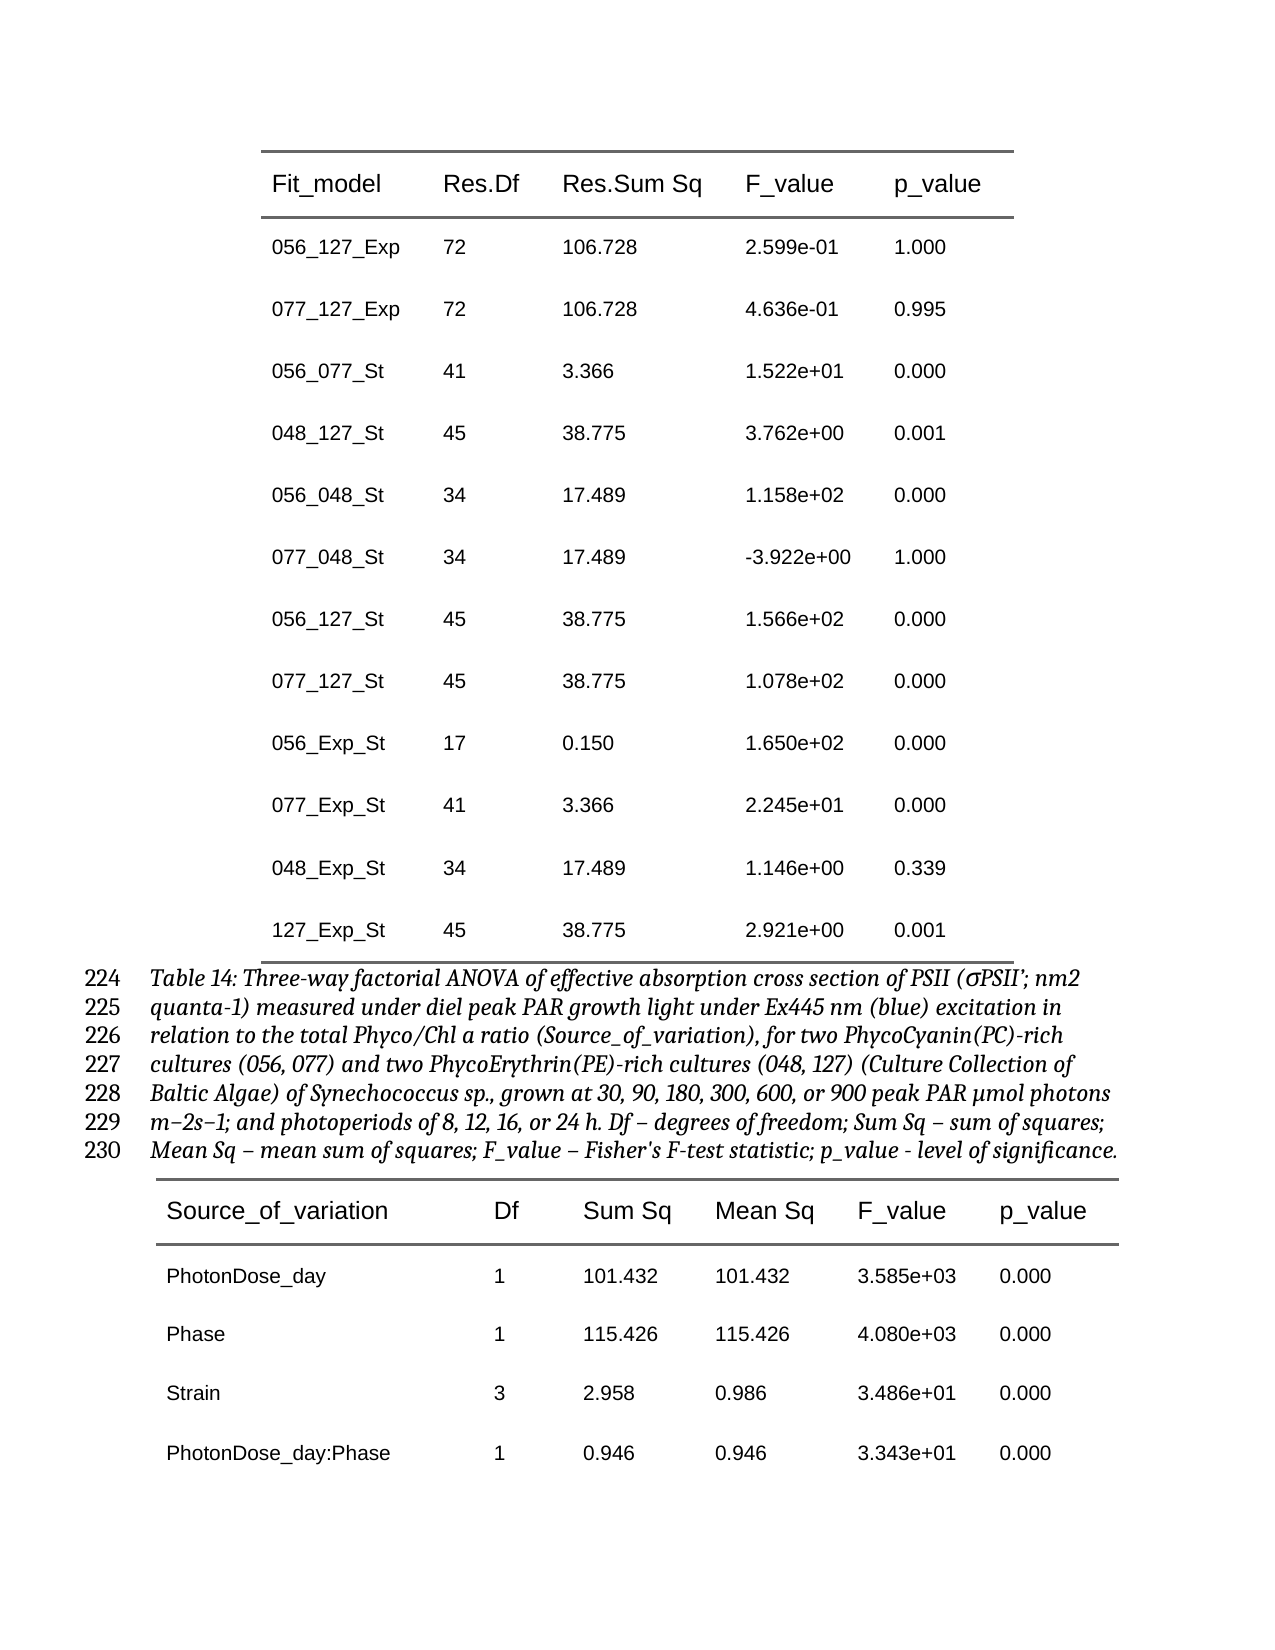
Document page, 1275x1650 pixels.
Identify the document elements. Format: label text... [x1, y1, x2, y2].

table_header Df [483, 1181, 572, 1243]
table_cell 1.000 [884, 526, 1014, 588]
table_cell 72 [433, 219, 552, 278]
table_cell 101.432 [573, 1246, 704, 1305]
table_cell 34 [433, 526, 552, 588]
table_cell 45 [433, 588, 552, 650]
table_cell 45 [433, 650, 552, 712]
table_cell 0.000 [989, 1422, 1119, 1484]
table_cell Phase [156, 1305, 483, 1363]
table_cell 056_048_St [261, 464, 432, 526]
table_cell 38.775 [552, 899, 735, 961]
table_header Fit_model [261, 153, 432, 216]
table_cell 056_127_Exp [261, 219, 432, 278]
table_cell 1.566e+02 [735, 588, 883, 650]
table_cell 0.001 [884, 402, 1014, 464]
table_cell 0.000 [884, 774, 1014, 836]
table_cell 077_Exp_St [261, 774, 432, 836]
table_cell Strain [156, 1364, 483, 1422]
table_cell -3.922e+00 [735, 526, 883, 588]
table_cell 127_Exp_St [261, 899, 432, 961]
table_cell 17.489 [552, 836, 735, 898]
table_cell 1 [483, 1422, 572, 1484]
table_cell 3.366 [552, 340, 735, 402]
table_cell 077_127_St [261, 650, 432, 712]
table_cell 0.000 [884, 588, 1014, 650]
table_header Sum Sq [573, 1181, 704, 1243]
table_cell 1.000 [884, 219, 1014, 278]
table_header Source_of_variation [156, 1181, 483, 1243]
table_cell 056_Exp_St [261, 712, 432, 774]
table_cell 056_077_St [261, 340, 432, 402]
table_cell 17.489 [552, 464, 735, 526]
table_header Res.Df [433, 153, 552, 216]
table_cell 077_048_St [261, 526, 432, 588]
table_cell 048_Exp_St [261, 836, 432, 898]
table_cell 4.080e+03 [847, 1305, 989, 1363]
table_cell 0.946 [573, 1422, 704, 1484]
table_cell 1.146e+00 [735, 836, 883, 898]
table_cell 0.000 [989, 1305, 1119, 1363]
table_cell 2.958 [573, 1364, 704, 1422]
table_cell 115.426 [704, 1305, 847, 1363]
table_cell 38.775 [552, 402, 735, 464]
table_cell 45 [433, 899, 552, 961]
table_cell 0.946 [704, 1422, 847, 1484]
table_cell 0.986 [704, 1364, 847, 1422]
table_cell 0.000 [884, 712, 1014, 774]
table_cell 077_127_Exp [261, 278, 432, 340]
table_cell 1.650e+02 [735, 712, 883, 774]
table_cell 3.585e+03 [847, 1246, 989, 1305]
table_cell 41 [433, 774, 552, 836]
table_cell 34 [433, 836, 552, 898]
table_cell 1.522e+01 [735, 340, 883, 402]
table_cell 38.775 [552, 588, 735, 650]
table_cell 0.000 [989, 1246, 1119, 1305]
table_cell 0.001 [884, 899, 1014, 961]
table_cell 0.000 [989, 1364, 1119, 1422]
table_cell 3.486e+01 [847, 1364, 989, 1422]
table_cell 3.343e+01 [847, 1422, 989, 1484]
table_header p_value [884, 153, 1014, 216]
table_cell 0.000 [884, 464, 1014, 526]
table_header Res.Sum Sq [552, 153, 735, 216]
table_cell 0.150 [552, 712, 735, 774]
table_cell 056_127_St [261, 588, 432, 650]
table_cell 0.000 [884, 650, 1014, 712]
table_cell 1 [483, 1305, 572, 1363]
table_cell 17.489 [552, 526, 735, 588]
table_cell 1.158e+02 [735, 464, 883, 526]
table_cell 34 [433, 464, 552, 526]
table_cell PhotonDose_day:Phase [156, 1422, 483, 1484]
table_header p_value [989, 1181, 1119, 1243]
table_cell 115.426 [573, 1305, 704, 1363]
table_cell 17 [433, 712, 552, 774]
table_header F_value [735, 153, 883, 216]
table_cell 0.000 [884, 340, 1014, 402]
table_cell PhotonDose_day [156, 1246, 483, 1305]
table_cell 45 [433, 402, 552, 464]
table_cell 38.775 [552, 650, 735, 712]
table_header F_value [847, 1181, 989, 1243]
table_cell 2.599e-01 [735, 219, 883, 278]
table_cell 3.762e+00 [735, 402, 883, 464]
table_cell 2.245e+01 [735, 774, 883, 836]
text Table 14: Three-way factorial ANOVA of effective absorption cross section of PSII (σPSII’; nm2 quanta-1) measured under diel peak PAR growth light under Ex445 nm (blue) excitation in relation to the total Phyco/Chl a ratio (Source_of_variation), for two PhycoCyanin(PC)-rich cultures (056, 077) and two PhycoErythrin(PE)-rich cultures (048, 127) (Culture Collection of Baltic Algae) of Synechococcus sp., grown at 30, 90, 180, 300, 600, or 900 peak PAR µmol photons m−2s−1; and photoperiods of 8, 12, 16, or 24 h. Df – degrees of freedom; Sum Sq – sum of squares; Mean Sq – mean sum of squares; F_value – Fisher's F-test statistic; p_value - level of significance. [150, 964, 1125, 1165]
table_header Mean Sq [704, 1181, 847, 1243]
table_cell 048_127_St [261, 402, 432, 464]
table_cell 1 [483, 1246, 572, 1305]
table_cell 2.921e+00 [735, 899, 883, 961]
table_cell 41 [433, 340, 552, 402]
table_cell 106.728 [552, 219, 735, 278]
table_cell 3 [483, 1364, 572, 1422]
table_cell 1.078e+02 [735, 650, 883, 712]
table_cell 0.995 [884, 278, 1014, 340]
table_cell 72 [433, 278, 552, 340]
table_cell 0.339 [884, 836, 1014, 898]
table_cell 101.432 [704, 1246, 847, 1305]
table_cell 106.728 [552, 278, 735, 340]
table_cell 4.636e-01 [735, 278, 883, 340]
table_cell 3.366 [552, 774, 735, 836]
